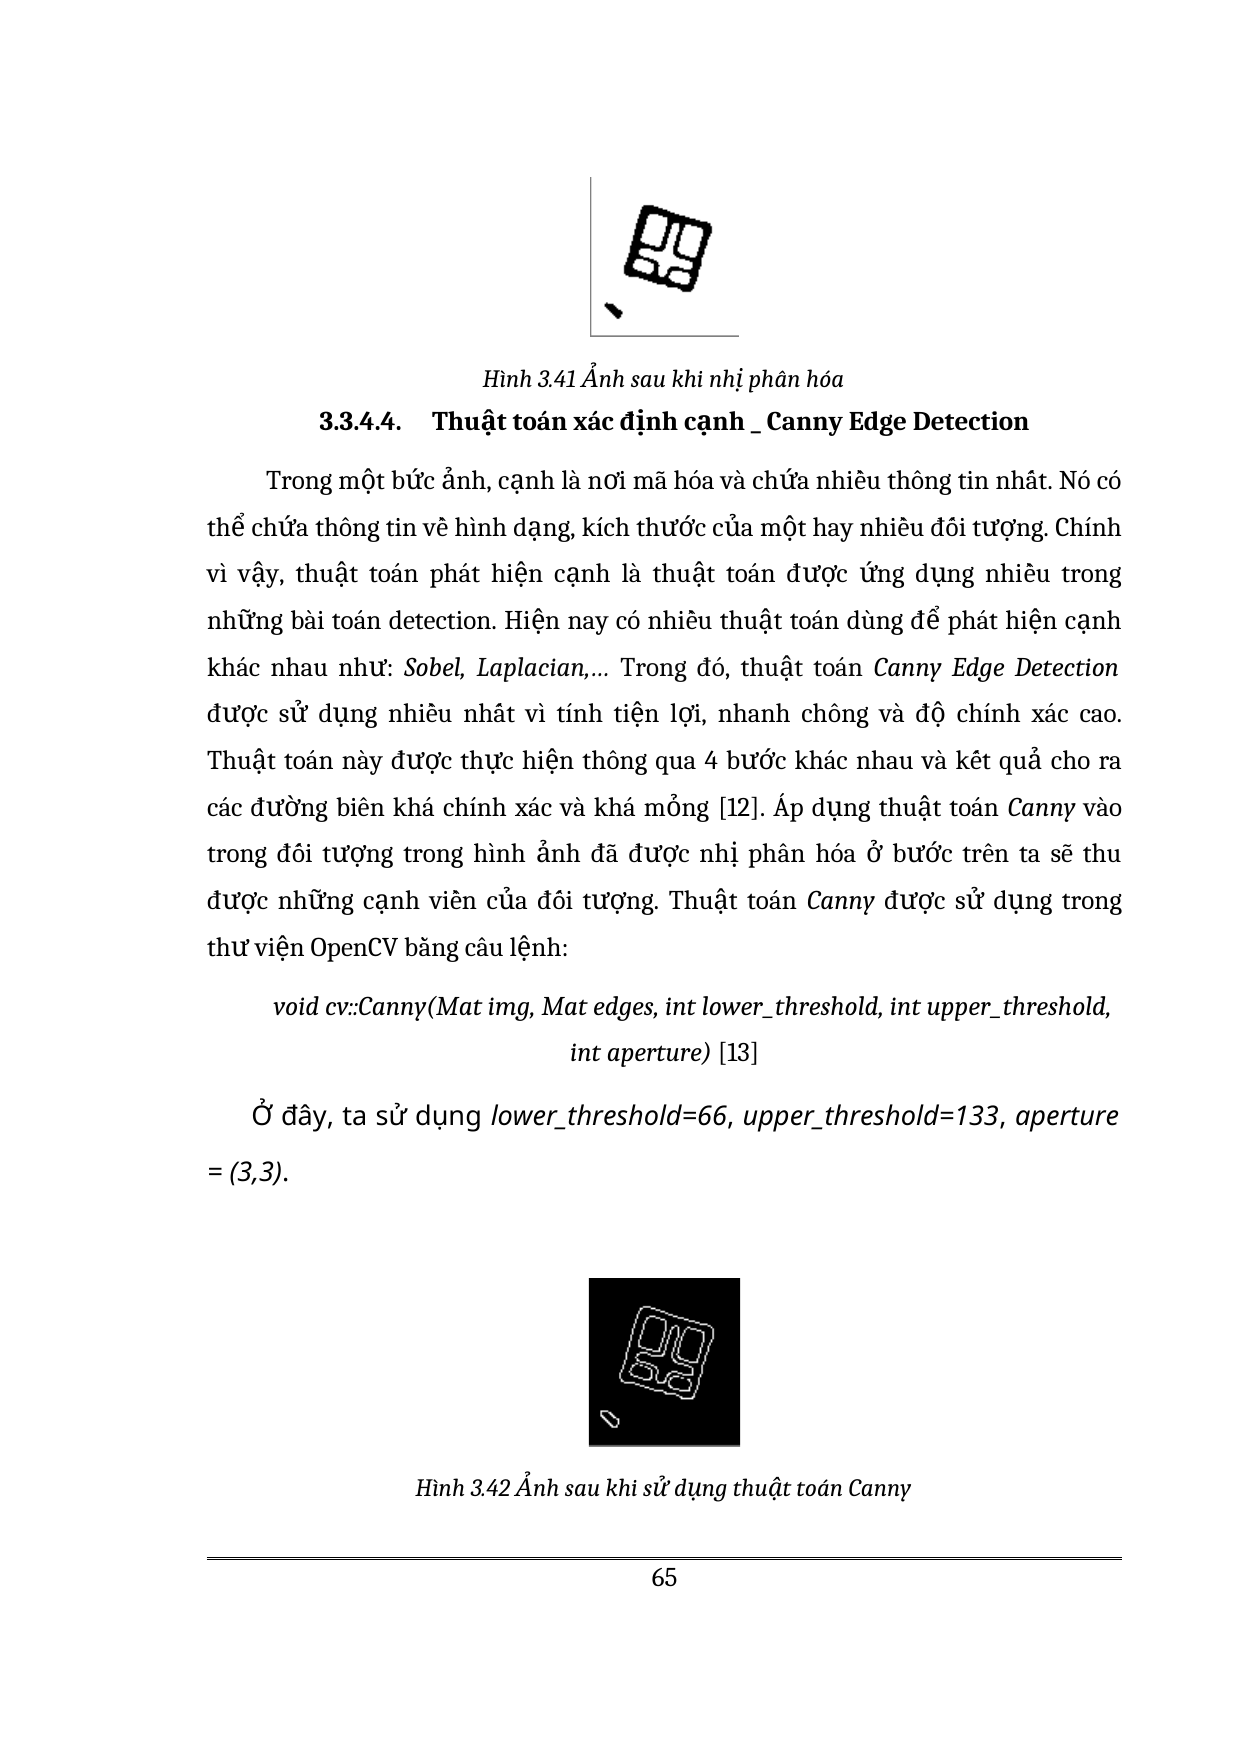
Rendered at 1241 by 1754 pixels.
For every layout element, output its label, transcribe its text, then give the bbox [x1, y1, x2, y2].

text Hình . Ảnh sau khi sử dụng thuật toán Canny [207, 1474, 1122, 1503]
text void cv::Canny(Mat img, Mat edges, int lower_threshold, int upper_threshold, int aperture) [207, 991, 1122, 1069]
text Trong một bức ảnh, cạnh là nơi mã hóa và chứa nhiều thông tin nhất. Nó có thể chứa thông tin về hình dạng, kích thước của một hay nhiều đối tượng. Chính vì vậy, thuật toán phát hiện cạnh là thuật toán được ứng dụng nhiều trong những bài toán detection. Hiện nay có nhiều thuật toán dùng để phát hiện cạnh khác nhau như: Sobel, Laplacian,… Trong đó, thuật toán Canny Edge Detection được sử dụng nhiều nhất vì tính tiện lợi, nhanh chông và độ chính xác cao. Thuật toán này được thực hiện thông qua 4 bước khác nhau và kết quả cho ra các đường biên khá chính xác và khá mỏng . Áp dụng thuật toán Canny vào trong đối tượng trong hình ảnh đã được nhị phân hóa ở bước trên ta sẽ thu được những cạnh viền của đối tượng. Thuật toán Canny được sử dụng trong thư viện OpenCV bằng câu lệnh: [207, 465, 1122, 963]
text Hình . Ảnh sau khi nhị phân hóa [207, 364, 1122, 393]
text Ở đây, ta sử dụng lower_threshold=66, upper_threshold=133, aperture = (3,3). [207, 1097, 1122, 1189]
picture [590, 177, 739, 337]
subtitle Thuật toán xác định cạnh _ Canny Edge Detection [319, 406, 1122, 437]
picture [588, 1278, 741, 1447]
